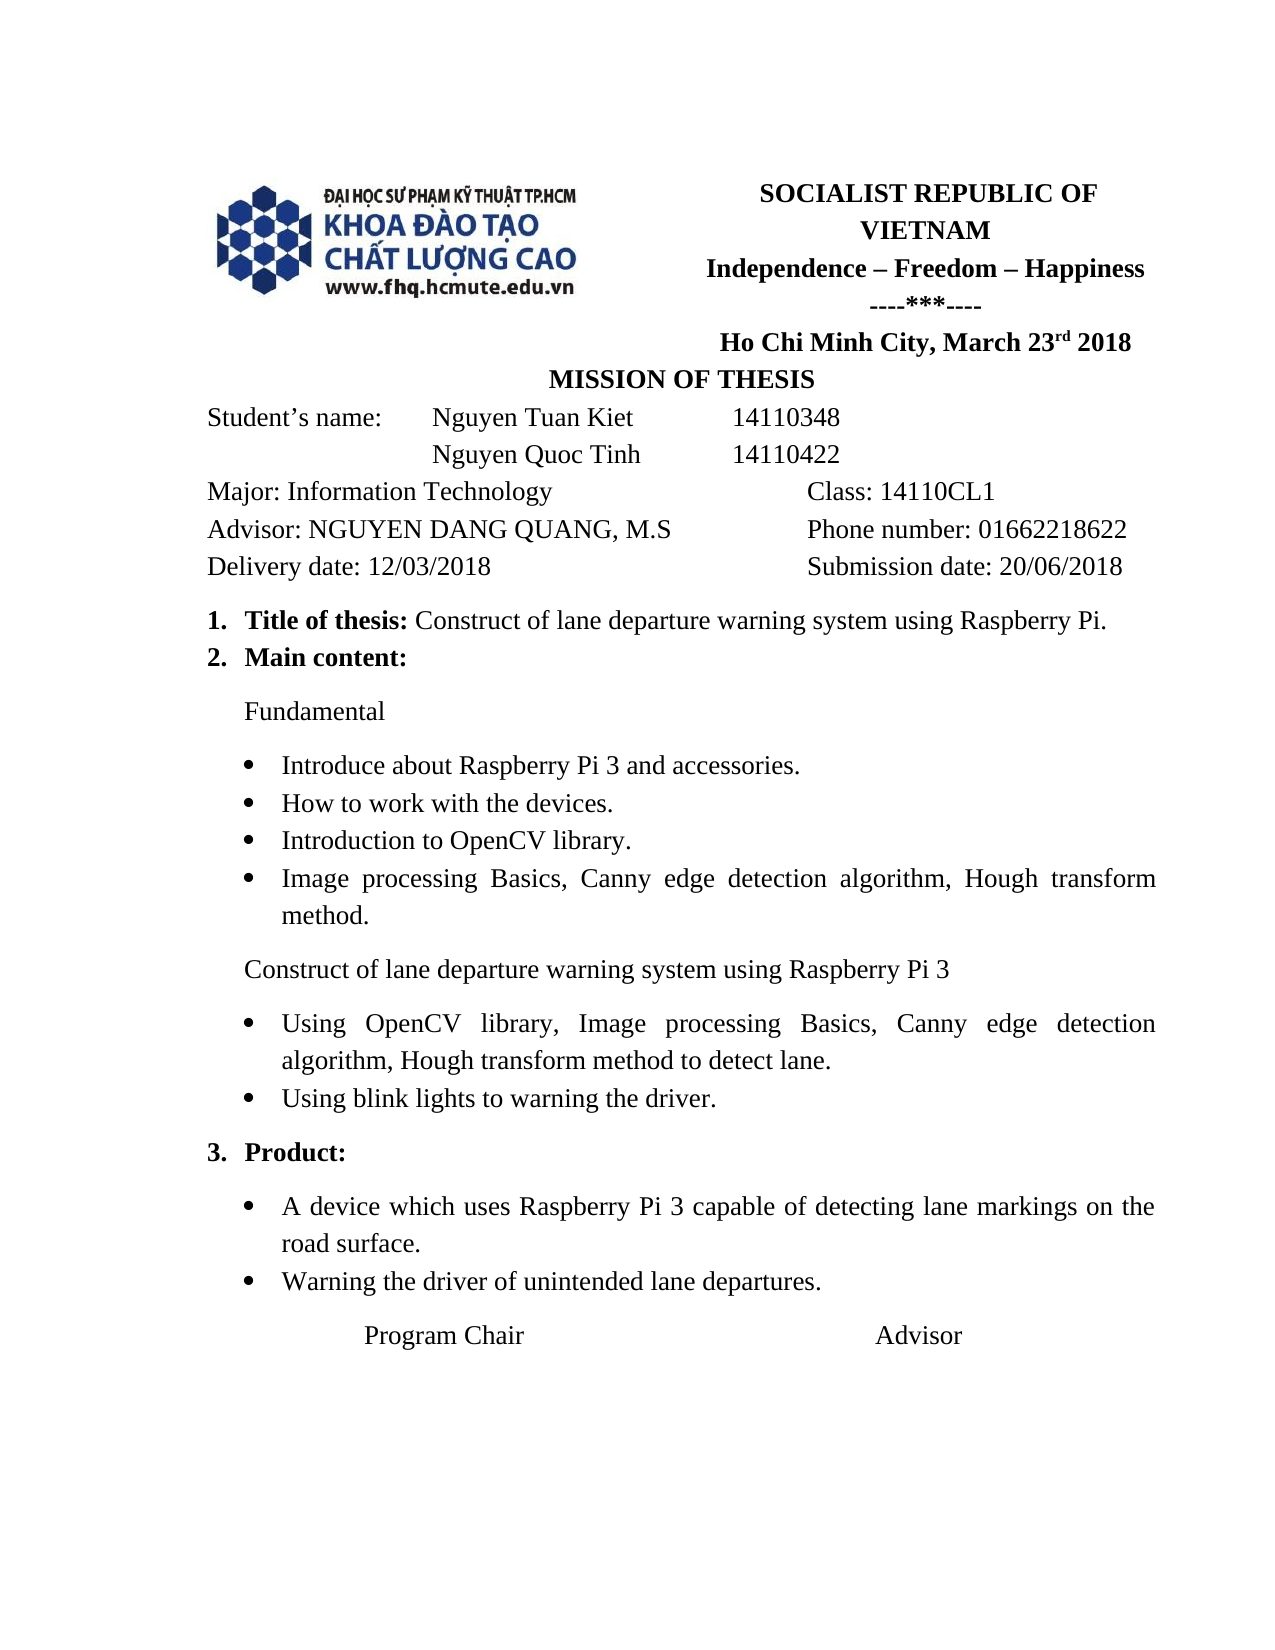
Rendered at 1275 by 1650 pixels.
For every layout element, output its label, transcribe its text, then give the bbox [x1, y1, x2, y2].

table_header Advisor [681, 1319, 1156, 1356]
picture [206, 178, 585, 305]
list A device which uses Raspberry Pi 3 capable of detecting lane markings on the road surface. [244, 1190, 1157, 1258]
list Title of thesis: Construct of lane departure warning system using Raspberry Pi. [207, 604, 1157, 635]
list Using OpenCV library, Image processing Basics, Canny edge detection algorithm, Hough transform method to detect lane. [244, 1007, 1157, 1076]
text SOCIALIST REPUBLIC OF VIETNAM [694, 177, 1157, 246]
text Independence – Freedom – Happiness [694, 252, 1157, 283]
list Introduction to OpenCV library. [244, 824, 1157, 856]
list How to work with the devices. [244, 787, 1157, 818]
list Using blink lights to warning the driver. [244, 1082, 1157, 1113]
table_header Program Chair [207, 1319, 681, 1356]
list Main content: [207, 641, 1157, 672]
text MISSION OF THESIS [207, 364, 1157, 395]
text Student’s name: Nguyen Tuan Kiet 14110348 [207, 401, 1157, 432]
text Delivery date: 12/03/2018 Submission date: 20/06/2018 [207, 550, 1157, 581]
text Major: Information Technology Class: 14110CL1 [207, 476, 1157, 507]
text Ho Chi Minh City, March 23rd 2018 [694, 326, 1157, 357]
text Fundamental [207, 695, 1157, 726]
text Nguyen Quoc Tinh 14110422 [357, 438, 1157, 469]
list Warning the driver of unintended lane departures. [244, 1264, 1157, 1296]
list Product: [207, 1136, 1157, 1167]
text Advisor: NGUYEN DANG QUANG, M.S Phone number: 01662218622 [207, 513, 1157, 544]
text Construct of lane departure warning system using Raspberry Pi 3 [207, 953, 1157, 984]
list Introduce about Raspberry Pi 3 and accessories. [244, 749, 1157, 781]
list Image processing Basics, Canny edge detection algorithm, Hough transform method. [244, 862, 1157, 930]
text ----***---- [694, 289, 1157, 320]
